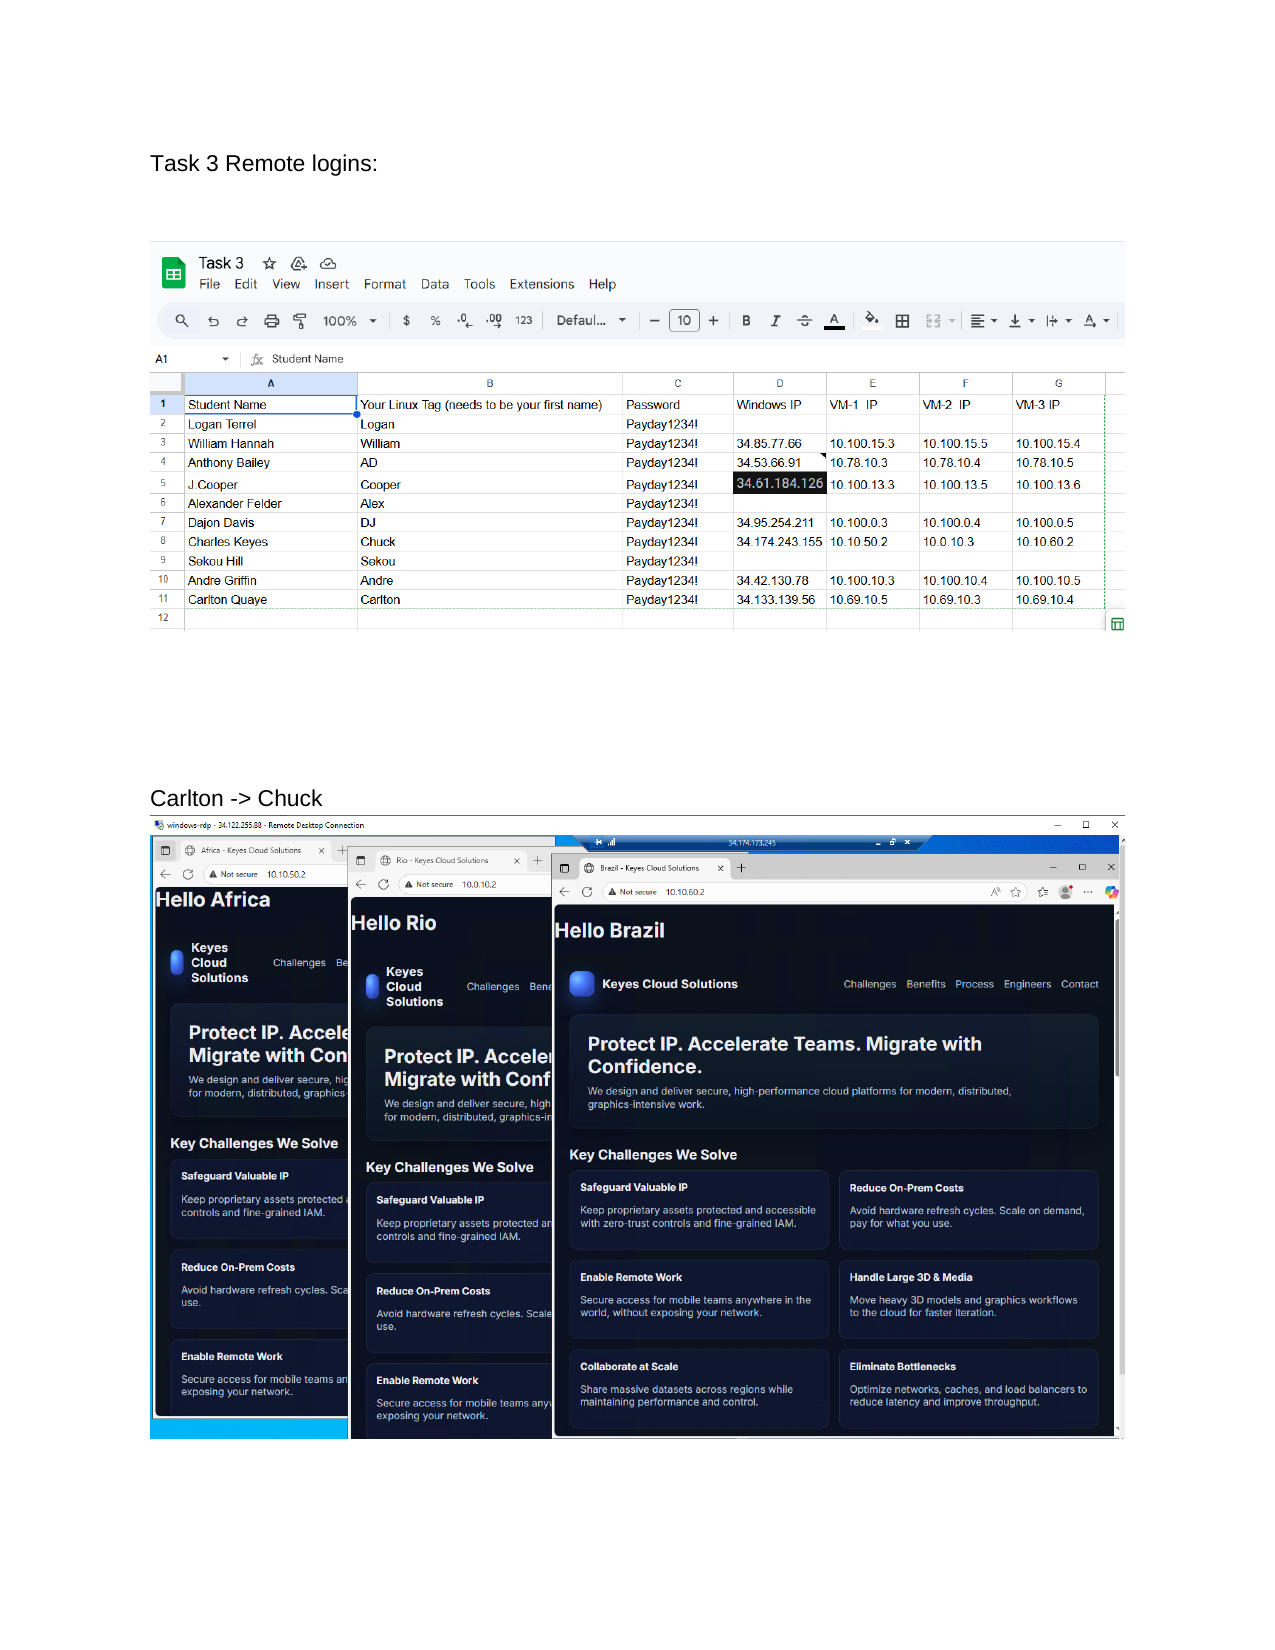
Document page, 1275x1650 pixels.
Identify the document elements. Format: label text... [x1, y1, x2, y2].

text Carlton -> Chuck [150, 785, 1125, 811]
text Task 3 Remote logins: [150, 150, 1125, 176]
picture [150, 815, 1125, 1439]
picture [150, 240, 1125, 631]
